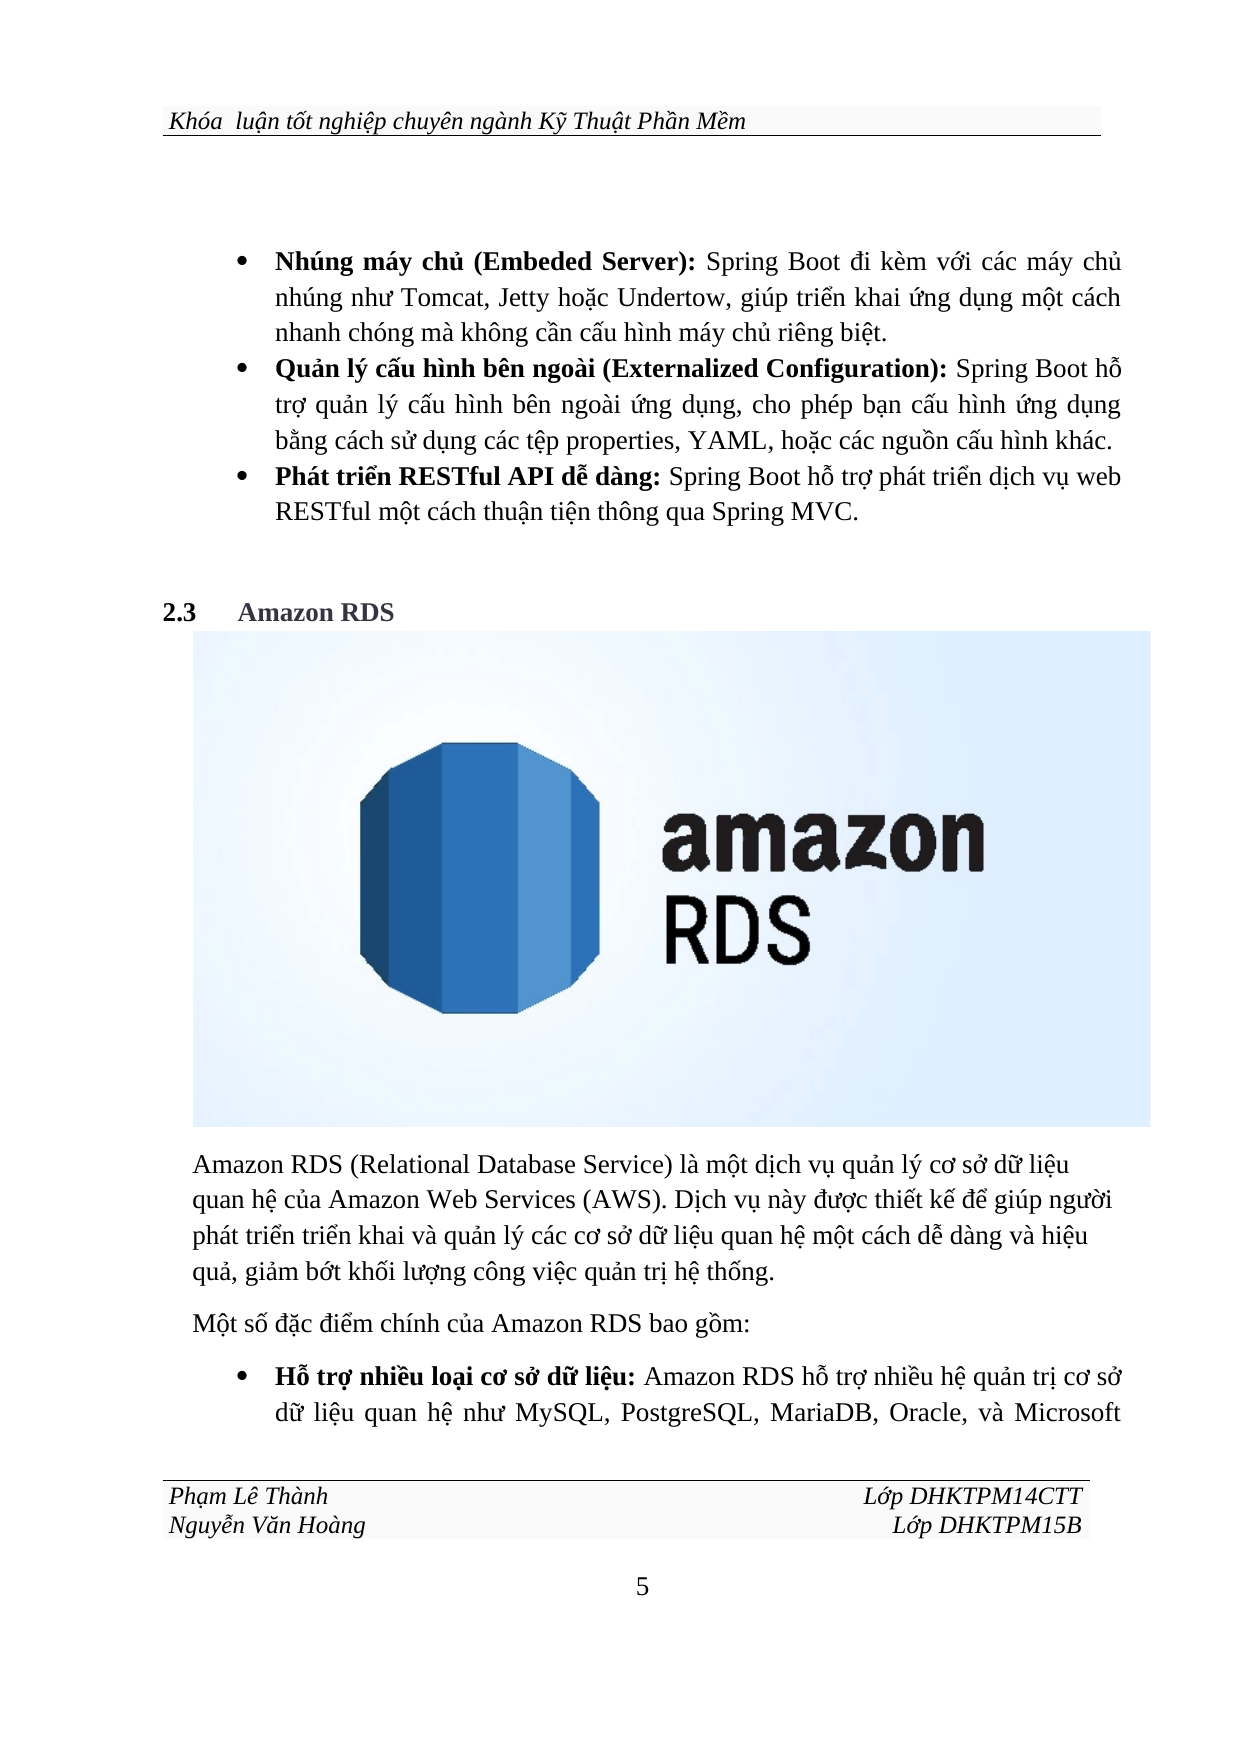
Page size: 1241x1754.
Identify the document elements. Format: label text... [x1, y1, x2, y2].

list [237, 1360, 1122, 1427]
list Quản lý cấu hình bên ngoài (Externalized Configuration): Spring Boot hỗ trợ quản lý cấu hình bên ngoài ứng dụng, cho phép bạn cấu hình ứng dụng bằng cách sử dụng các tệp properties, YAML, hoặc các nguồn cấu hình khác. [237, 352, 1122, 455]
picture [192, 631, 1152, 1127]
list Phát triển RESTful API dễ dàng: Spring Boot hỗ trợ phát triển dịch vụ web RESTful một cách thuận tiện thông qua Spring MVC. [237, 459, 1122, 527]
subtitle Amazon RDS [162, 596, 1122, 627]
text Amazon RDS (Relational Database Service) là một dịch vụ quản lý cơ sở dữ liệu quan hệ của Amazon Web Services (AWS). Dịch vụ này được thiết kế để giúp người phát triển triển khai và quản lý các cơ sở dữ liệu quan hệ một cách dễ dàng và hiệu quả, giảm bớt khối lượng công việc quản trị hệ thống. [192, 1148, 1122, 1286]
text Một số đặc điểm chính của Amazon RDS bao gồm: [192, 1307, 1122, 1339]
list Nhúng máy chủ (Embeded Server): Spring Boot đi kèm với các máy chủ nhúng như Tomcat, Jetty hoặc Undertow, giúp triển khai ứng dụng một cách nhanh chóng mà không cần cấu hình máy chủ riêng biệt. [237, 245, 1122, 348]
